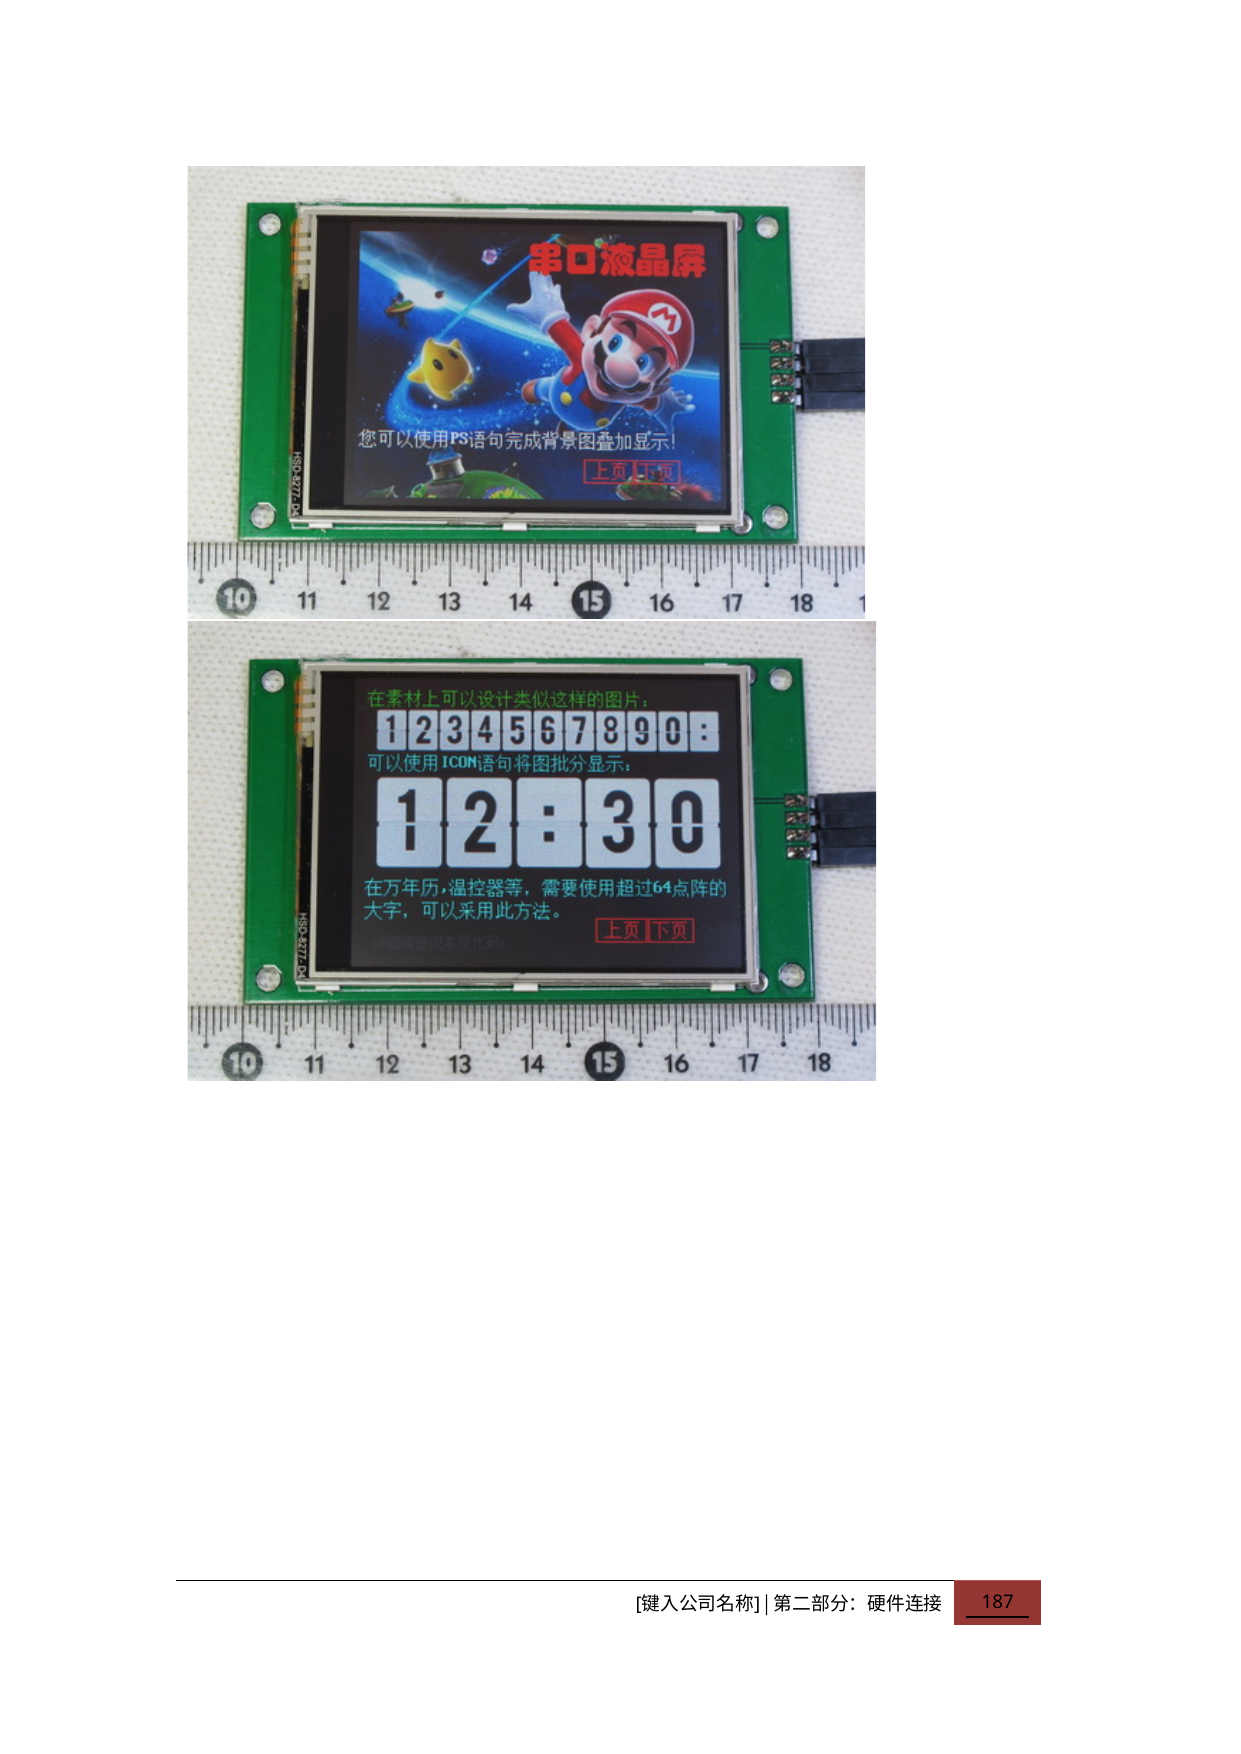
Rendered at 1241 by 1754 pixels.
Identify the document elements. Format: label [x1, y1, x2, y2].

picture [187, 166, 866, 619]
picture [187, 621, 877, 1081]
